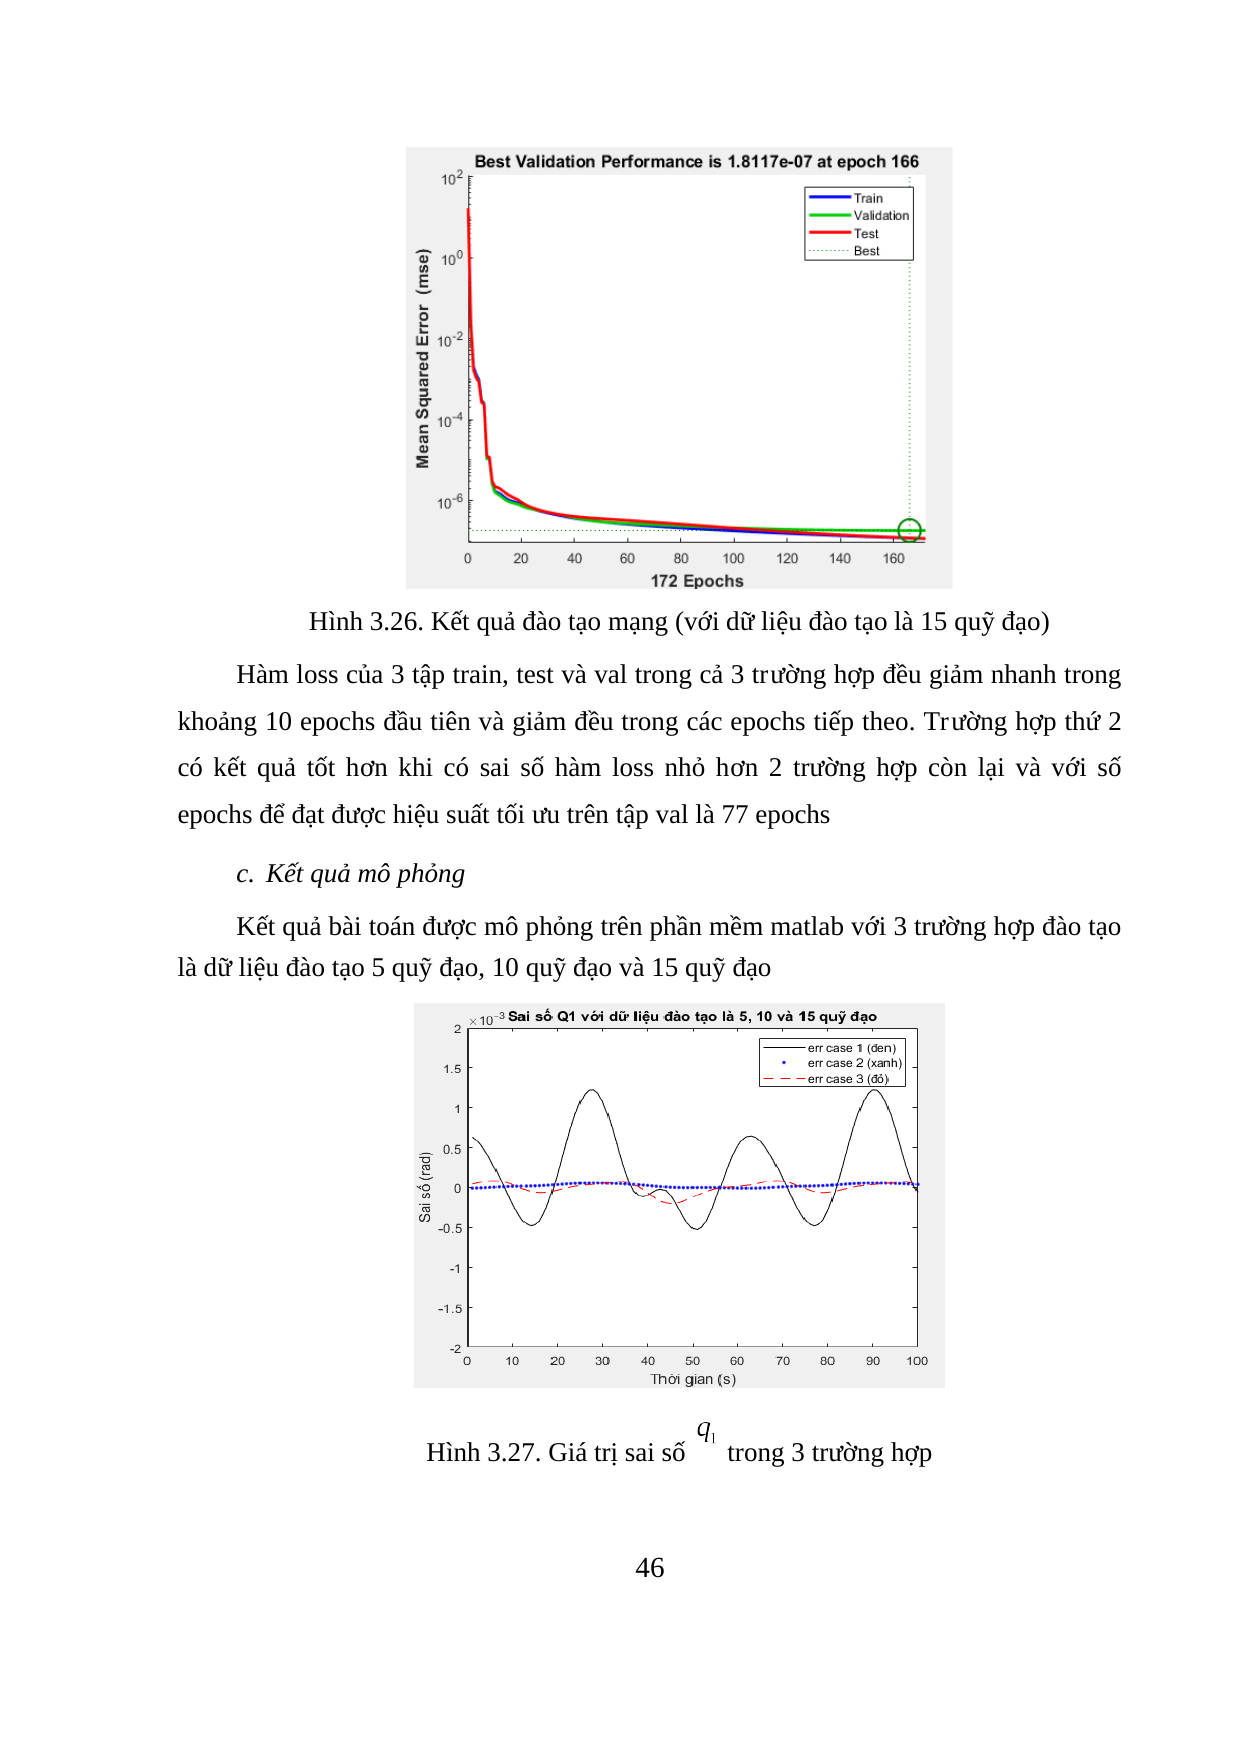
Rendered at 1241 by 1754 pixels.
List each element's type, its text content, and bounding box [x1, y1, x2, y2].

list Kết quả mô phỏng [177, 857, 1122, 888]
picture [413, 1003, 945, 1388]
text Kết quả bài toán được mô phỏng trên phần mềm matlab với 3 trường hợp đào tạo là dữ liệu đào tạo 5 quỹ đạo, 10 quỹ đạo và 15 quỹ đạo [177, 910, 1122, 982]
text Hàm loss của 3 tập train, test và val trong cả 3 trường hợp đều giảm nhanh trong khoảng 10 epochs đầu tiên và giảm đều trong các epochs tiếp theo. Trường hợp thứ 2 có kết quả tốt hơn khi có sai số hàm loss nhỏ hơn 2 trường hợp còn lại và với số epochs để đạt được hiệu suất tối ưu trên tập val là 77 epochs [177, 658, 1122, 829]
picture [405, 147, 953, 589]
